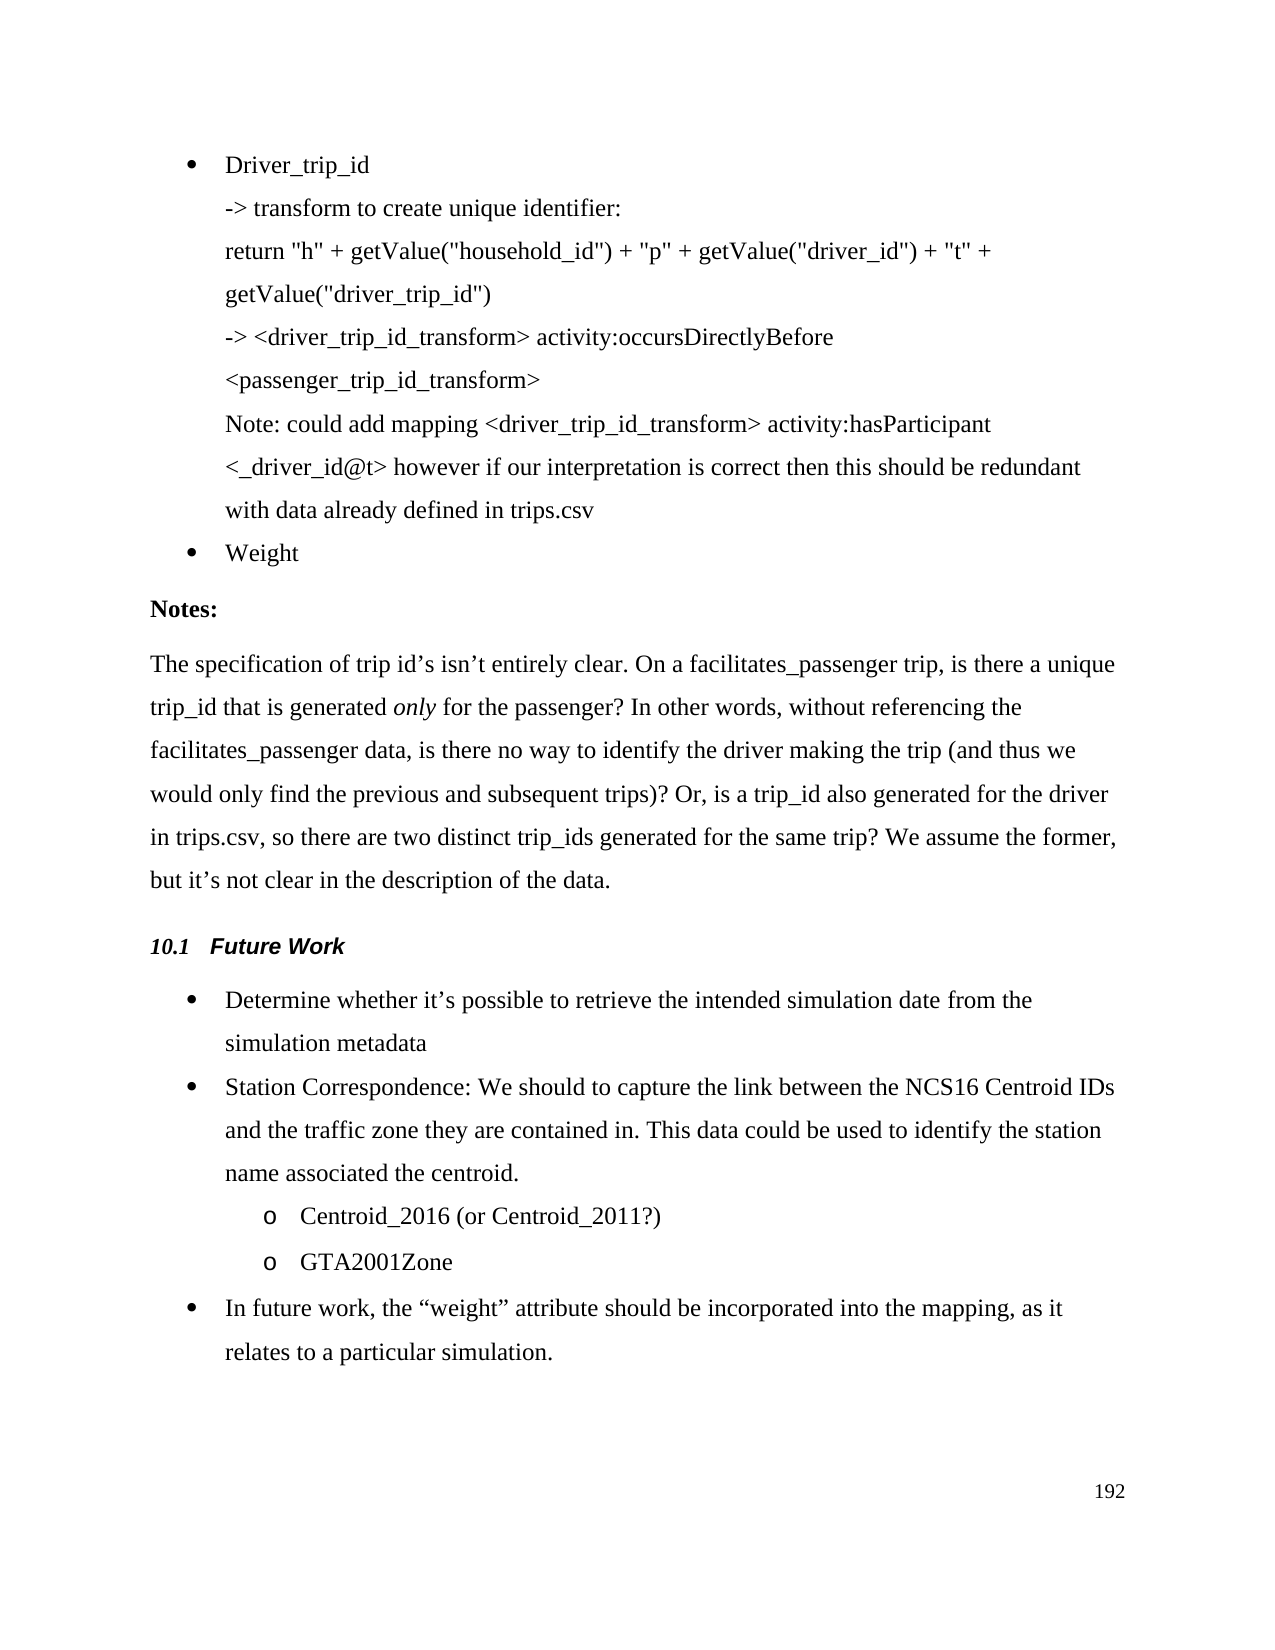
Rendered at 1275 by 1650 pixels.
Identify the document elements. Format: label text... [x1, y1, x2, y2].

list Determine whether it’s possible to retrieve the intended simulation date from the simulation metadata [187, 985, 1125, 1057]
list Station Correspondence: We should to capture the link between the NCS16 Centroid IDs and the traffic zone they are contained in. This data could be used to identify the station name associated the centroid. [187, 1072, 1125, 1187]
subtitle Future Work [150, 933, 1125, 959]
list Centroid_2016 (or Centroid_2011?) [262, 1201, 1125, 1232]
list GTA2001Zone [262, 1247, 1125, 1278]
text Notes: [150, 594, 1125, 622]
text The specification of trip id’s isn’t entirely clear. On a facilitates_passenger trip, is there a unique trip_id that is generated only for the passenger? In other words, without referencing the facilitates_passenger data, is there no way to identify the driver making the trip (and thus we would only find the previous and subsequent trips)? Or, is a trip_id also generated for the driver in trips.csv, so there are two distinct trip_ids generated for the same trip? We assume the former, but it’s not clear in the description of the data. [150, 649, 1125, 894]
list In future work, the “weight” attribute should be incorporated into the mapping, as it relates to a particular simulation. [187, 1293, 1125, 1365]
list Driver_trip_id -> transform to create unique identifier: return "h" + getValue("household_id") + "p" + getValue("driver_id") + "t" + getValue("driver_trip_id") -> <driver_trip_id_transform> activity:occursDirectlyBefore <passenger_trip_id_transform> Note: could add mapping <driver_trip_id_transform> activity:hasParticipant <_driver_id@t> however if our interpretation is correct then this should be redundant with data already defined in trips.csv [187, 150, 1125, 524]
list Weight [187, 538, 1125, 567]
